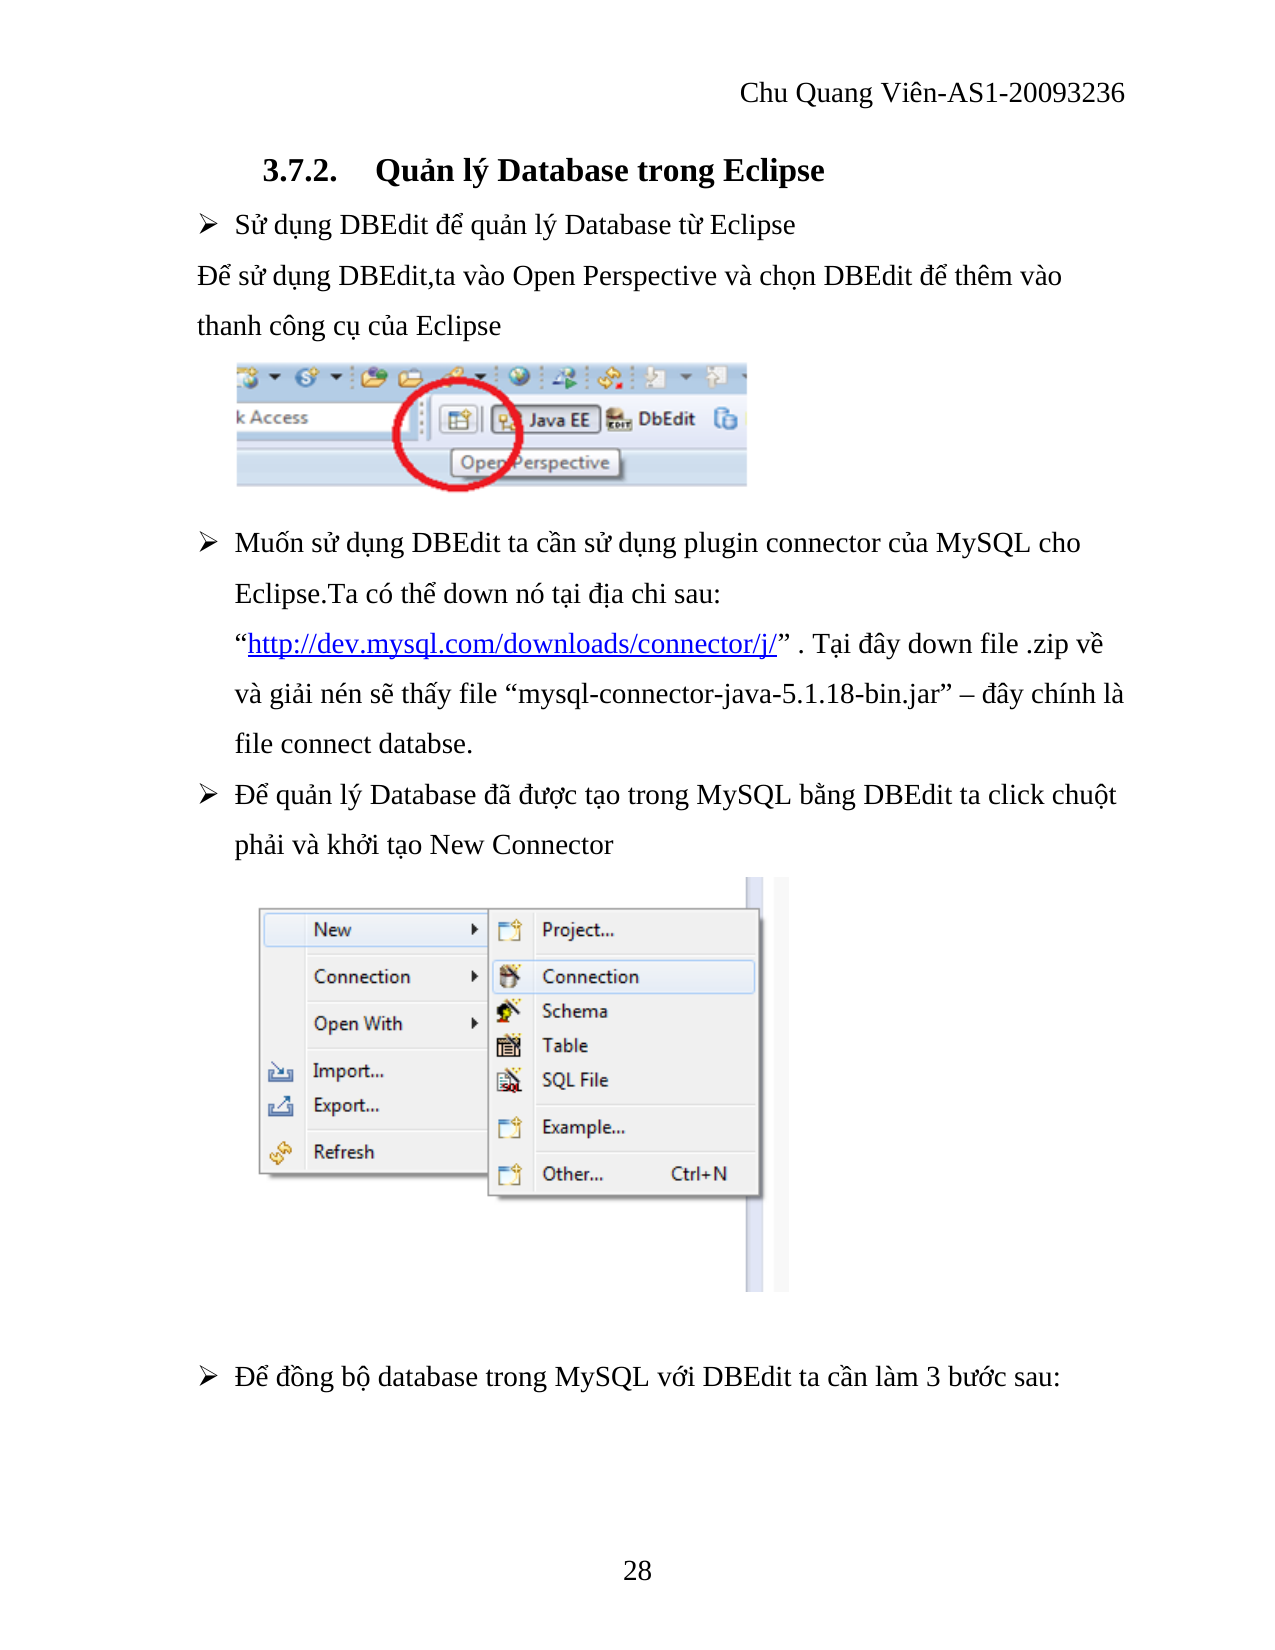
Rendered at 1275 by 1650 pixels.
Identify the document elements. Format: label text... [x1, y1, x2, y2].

list Muốn sử dụng DBEdit ta cần sử dụng plugin connector của MySQL cho Eclipse.Ta có thể down nó tại địa chi sau: “http://dev.mysql.com/downloads/connector/j/” . Tại đây down file .zip về và giải nén sẽ thấy file “mysql-connector-java-5.1.18-bin.jar” – đây chính là file connect databse. [197, 525, 1125, 760]
list Để quản lý Database đã được tạo trong MySQL bằng DBEdit ta click chuột phải và khởi tạo New Connector [197, 777, 1125, 861]
picture [234, 358, 755, 509]
list Quản lý Database trong Eclipse [262, 150, 1125, 188]
list Để đồng bộ database trong MySQL với DBEdit ta cần làm 3 bước sau: [197, 1359, 1125, 1392]
picture [234, 877, 789, 1292]
list Sử dụng DBEdit để quản lý Database từ Eclipse [197, 207, 1125, 241]
text Để sử dụng DBEdit,ta vào Open Perspective và chọn DBEdit để thêm vào thanh công cụ của Eclipse [197, 258, 1125, 342]
